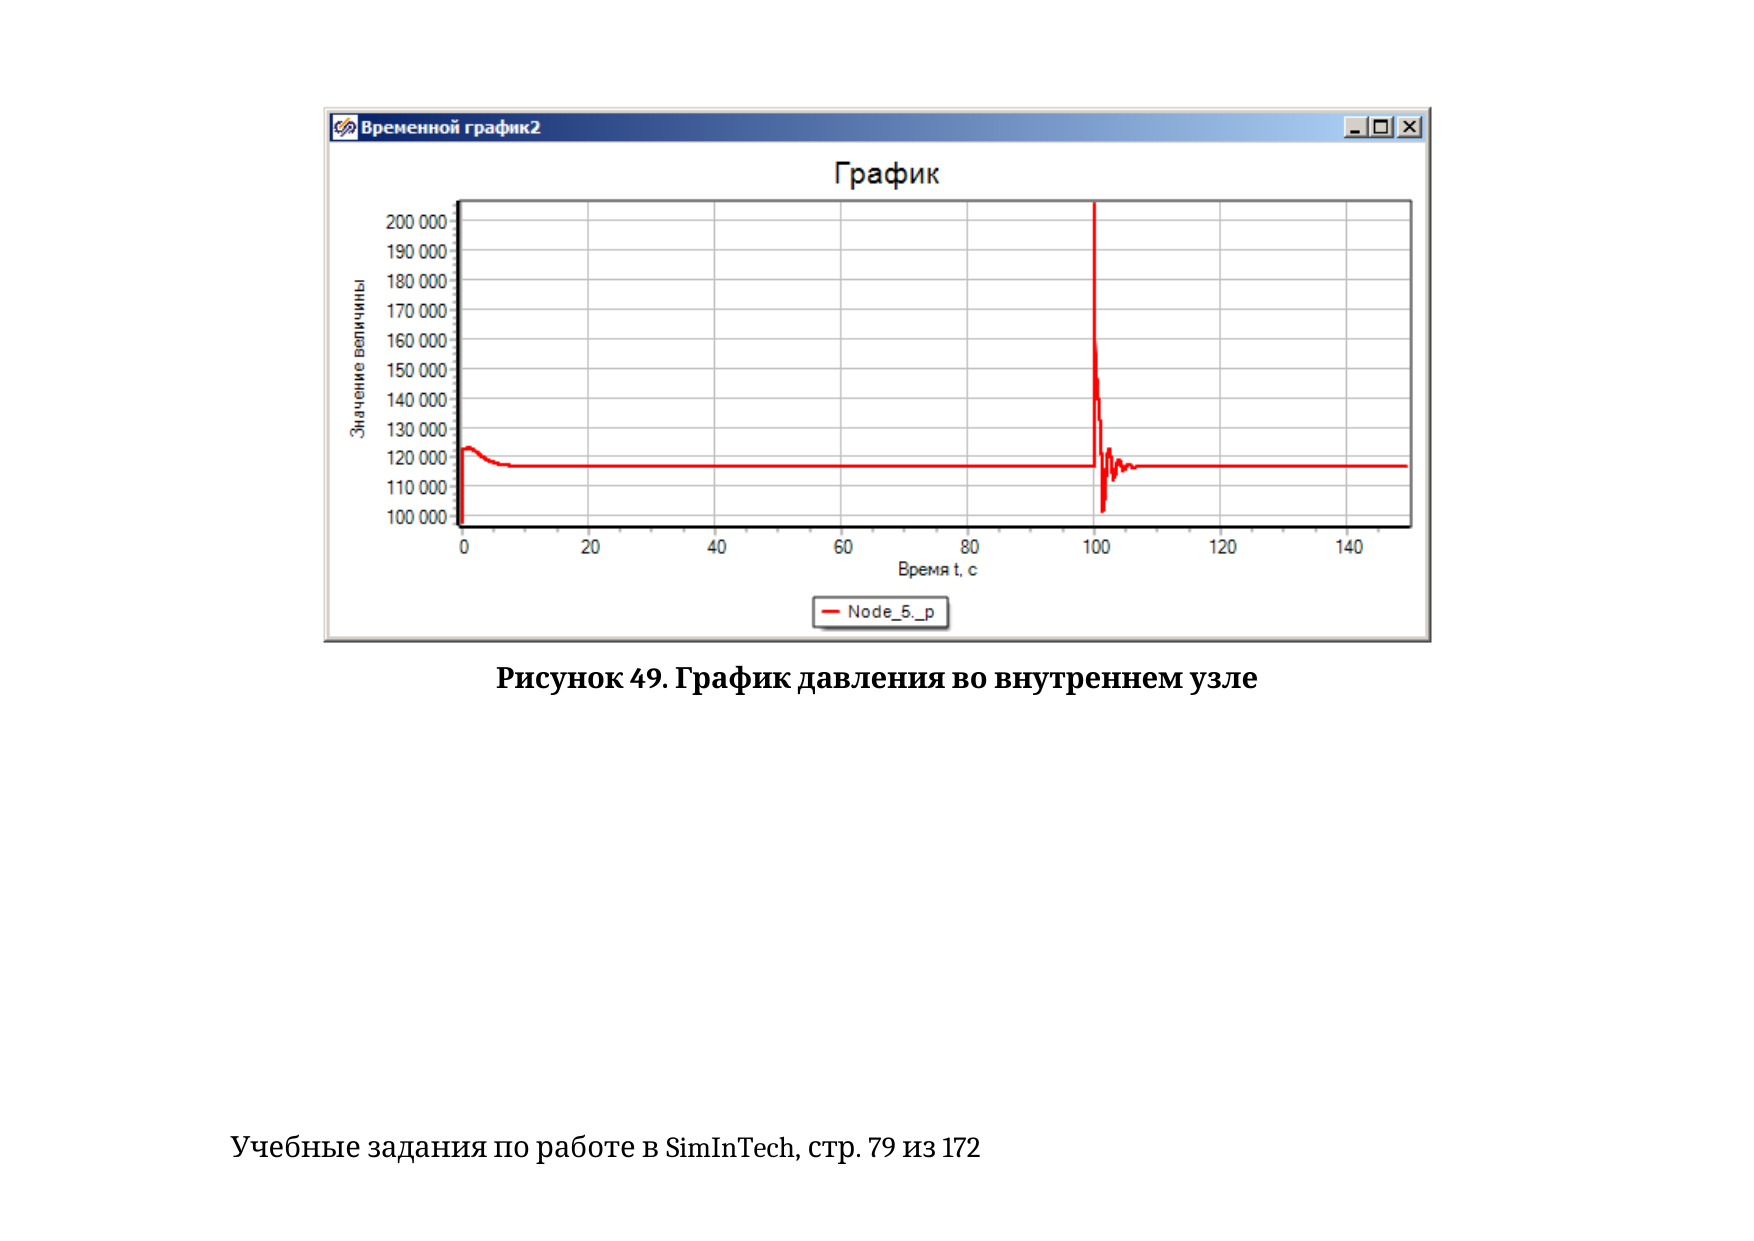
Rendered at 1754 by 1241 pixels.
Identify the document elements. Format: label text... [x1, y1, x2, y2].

picture [316, 101, 1438, 646]
